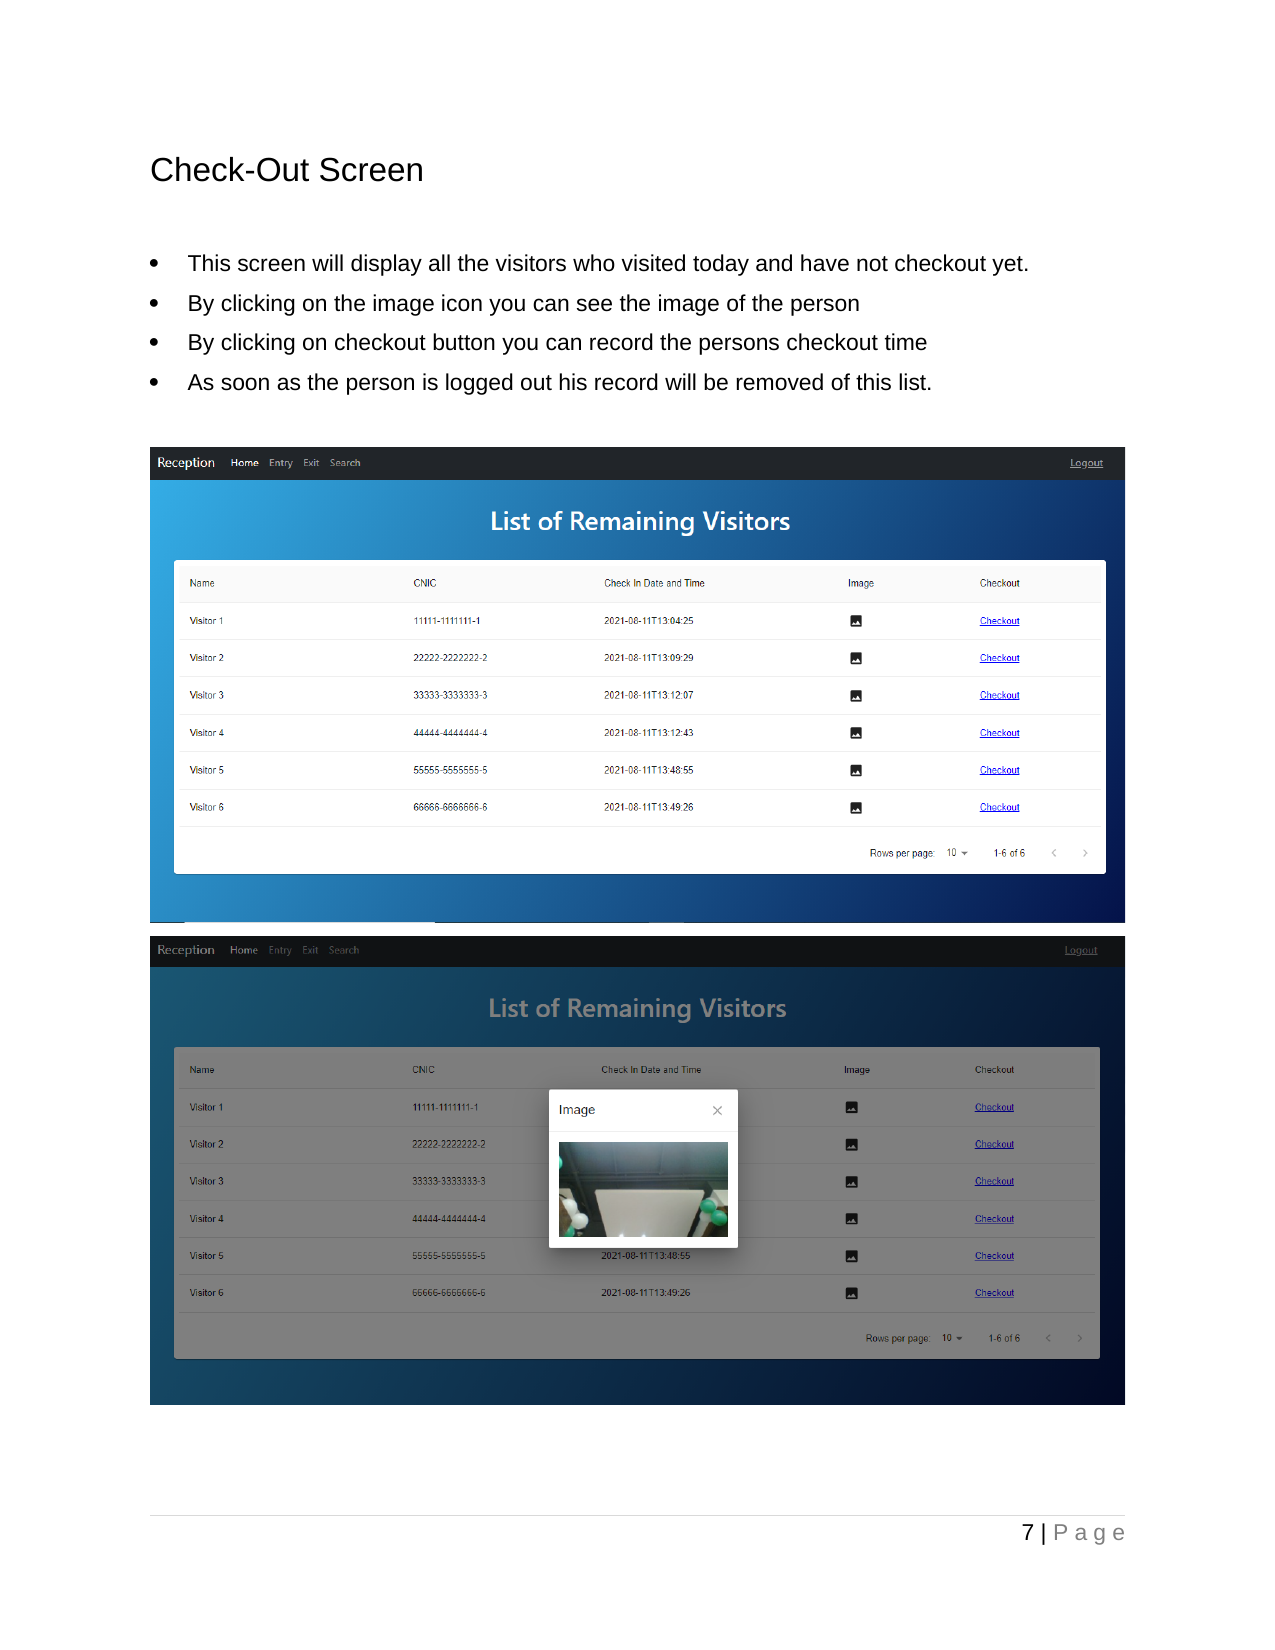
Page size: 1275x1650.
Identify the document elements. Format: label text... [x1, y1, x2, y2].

subtitle Check-Out Screen [150, 150, 1125, 188]
list As soon as the person is logged out his record will be removed of this list. [150, 369, 1125, 395]
picture [150, 936, 1125, 1405]
list By clicking on checkout button you can record the persons checkout time [150, 329, 1125, 356]
list By clicking on the image icon you can see the image of the person [150, 290, 1125, 316]
list This screen will display all the visitors who visited today and have not checkout yet. [150, 250, 1125, 277]
picture [150, 447, 1125, 923]
